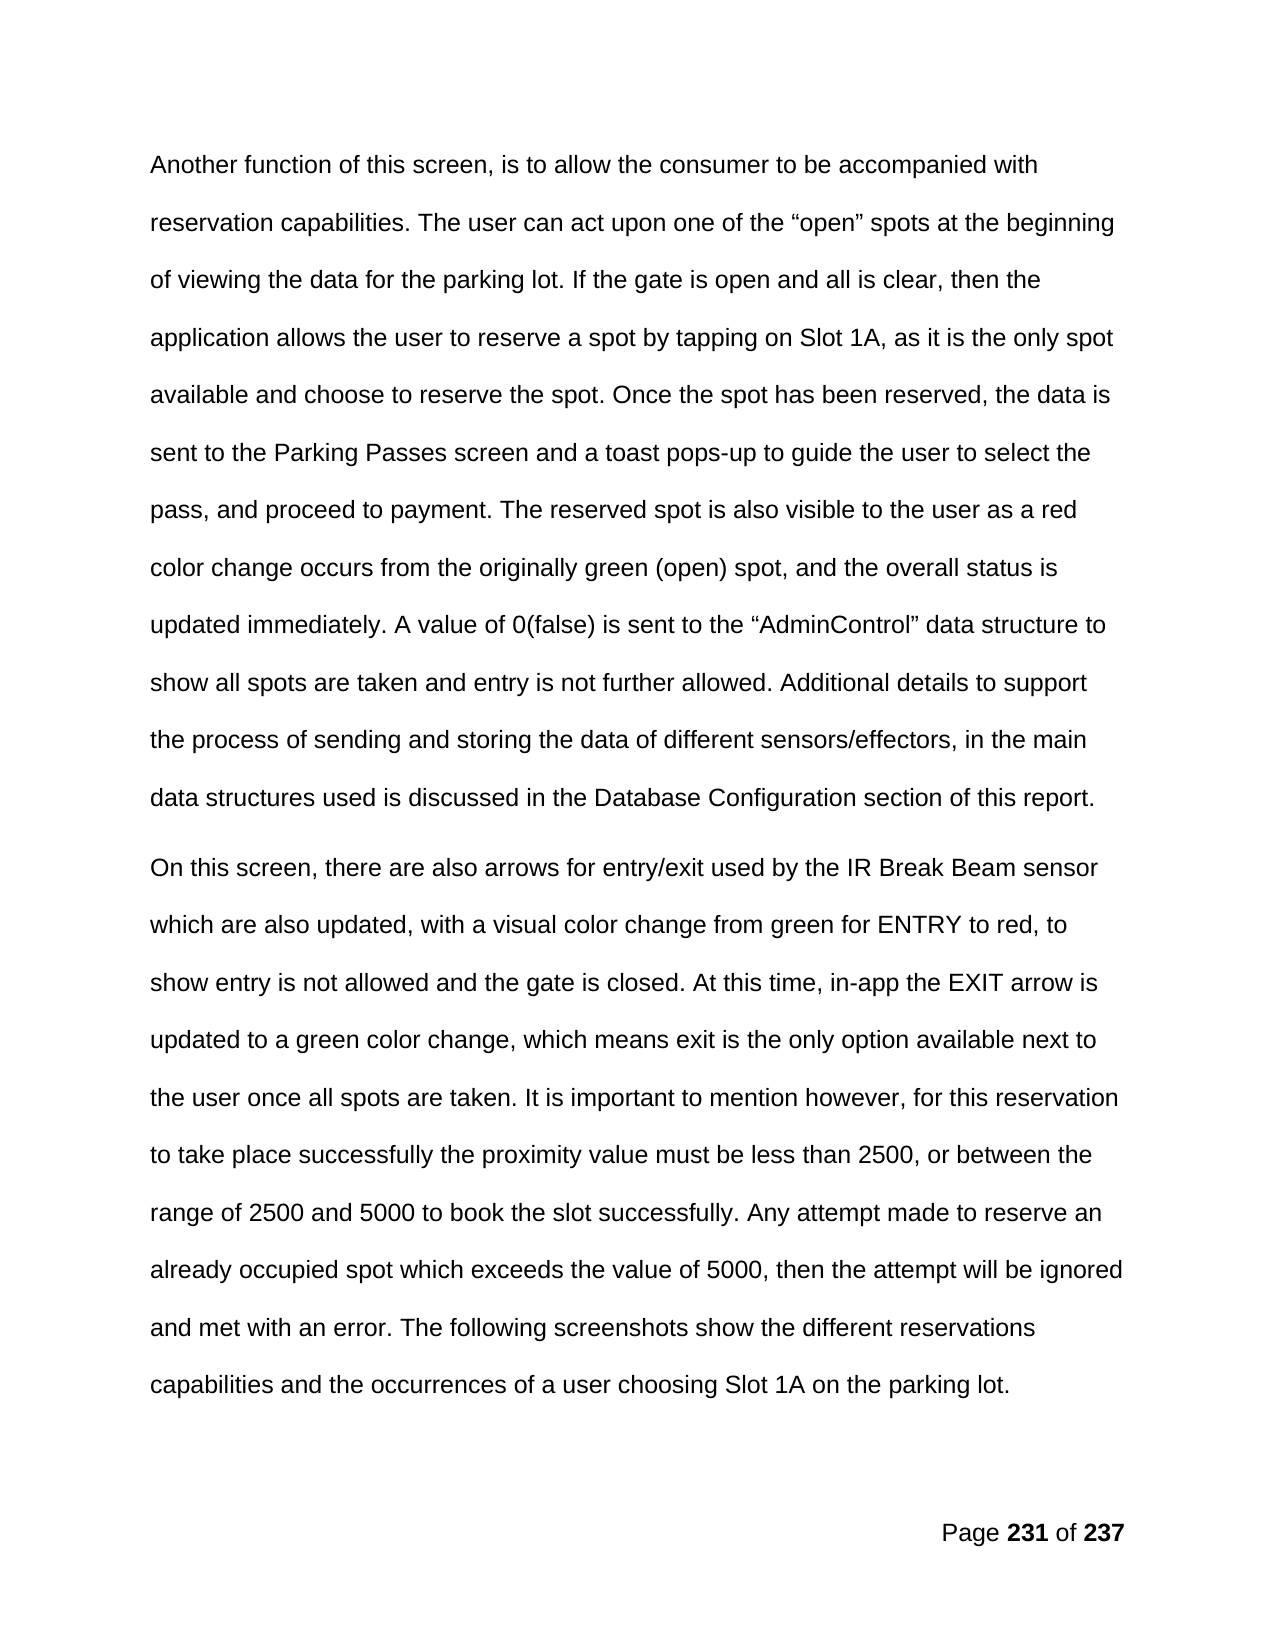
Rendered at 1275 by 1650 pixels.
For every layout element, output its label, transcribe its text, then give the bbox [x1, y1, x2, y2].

text On this screen, there are also arrows for entry/exit used by the IR Break Beam sensor which are also updated, with a visual color change from green for ENTRY to red, to show entry is not allowed and the gate is closed. At this time, in-app the EXIT arrow is updated to a green color change, which means exit is the only option available next to the user once all spots are taken. It is important to mention however, for this reservation to take place successfully the proximity value must be less than 2500, or between the range of 2500 and 5000 to book the slot successfully. Any attempt made to reserve an already occupied spot which exceeds the value of 5000, then the attempt will be ignored and met with an error. The following screenshots show the different reservations capabilities and the occurrences of a user choosing Slot 1A on the parking lot. [150, 852, 1125, 1399]
text Another function of this screen, is to allow the consumer to be accompanied with reservation capabilities. The user can act upon one of the “open” spots at the beginning of viewing the data for the parking lot. If the gate is open and all is clear, then the application allows the user to reserve a spot by tapping on Slot 1A, as it is the only spot available and choose to reserve the spot. Once the spot has been reserved, the data is sent to the Parking Passes screen and a toast pops-up to guide the user to select the pass, and proceed to payment. The reserved spot is also visible to the user as a red color change occurs from the originally green (open) spot, and the overall status is updated immediately. A value of 0(false) is sent to the “AdminControl” data structure to show all spots are taken and entry is not further allowed. Additional details to support the process of sending and storing the data of different sensors/effectors, in the main data structures used is discussed in the Database Configuration section of this report. [150, 150, 1125, 811]
